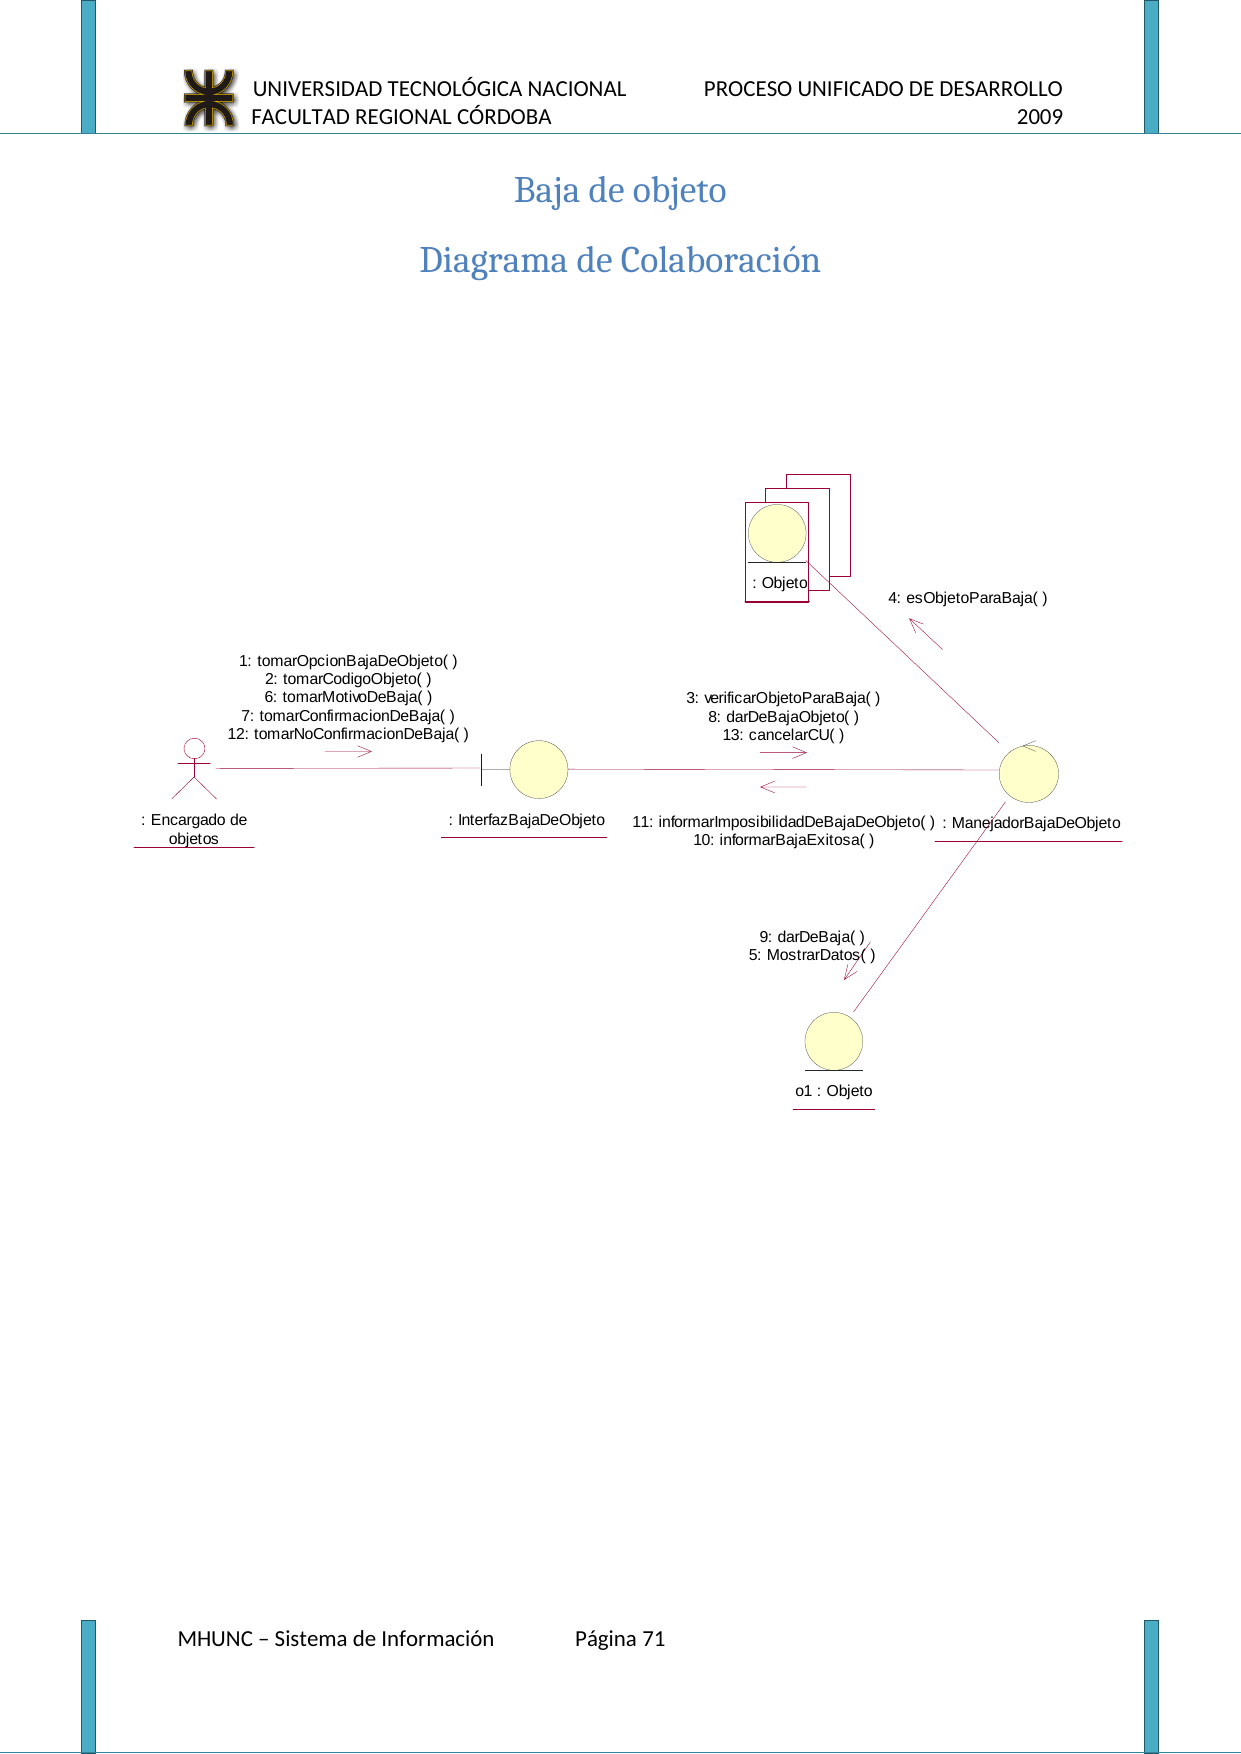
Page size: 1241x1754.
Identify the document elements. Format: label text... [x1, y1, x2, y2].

subtitle Diagrama de Colaboración [177, 239, 1063, 282]
picture [182, 68, 239, 132]
subtitle Baja de objeto [177, 168, 1063, 212]
